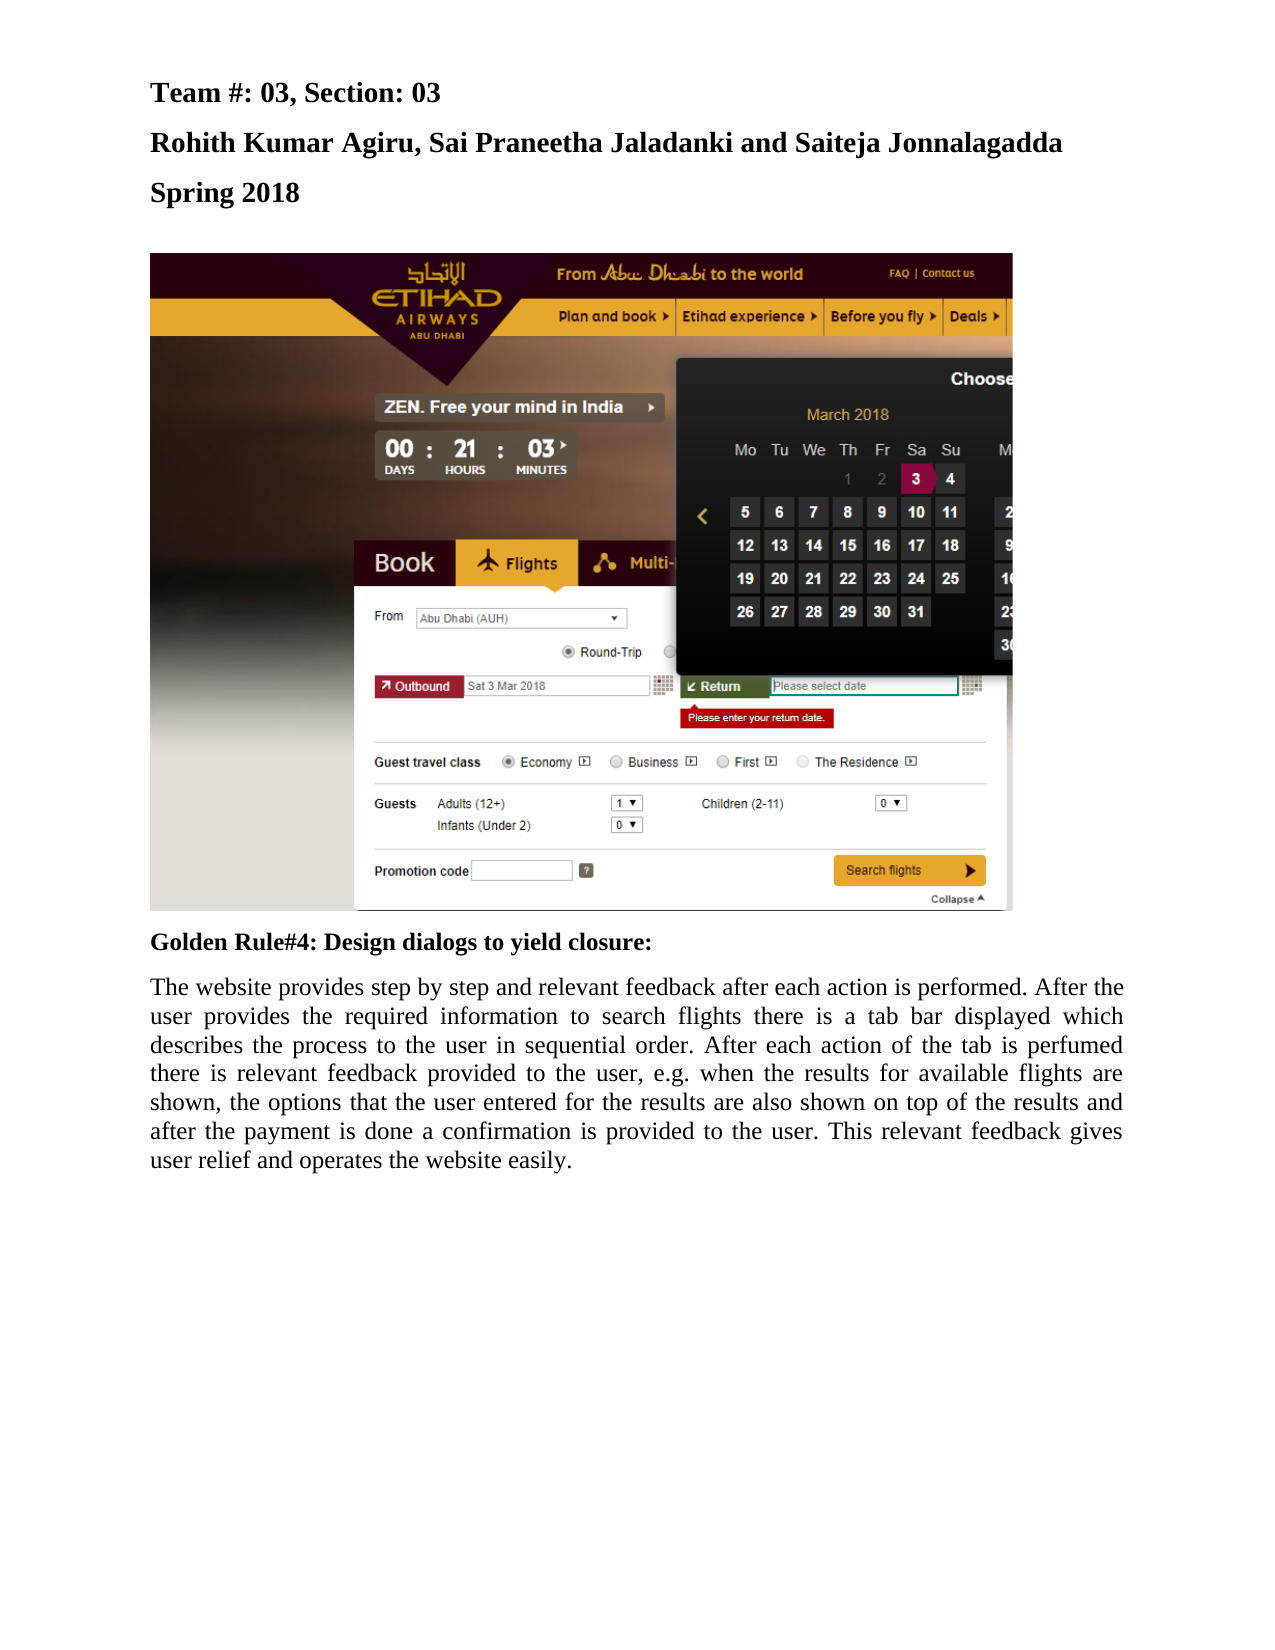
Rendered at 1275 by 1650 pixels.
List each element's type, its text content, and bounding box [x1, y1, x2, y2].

picture [150, 253, 1013, 911]
text Golden Rule#4: Design dialogs to yield closure: [150, 927, 1125, 956]
text The website provides step by step and relevant feedback after each action is performed. After the user provides the required information to search flights there is a tab bar displayed which describes the process to the user in sequential order. After each action of the tab is perfumed there is relevant feedback provided to the user, e.g. when the results for available flights are shown, the options that the user entered for the results are also shown on top of the results and after the payment is done a confirmation is provided to the user. This relevant feedback gives user relief and operates the website easily. [150, 972, 1125, 1173]
